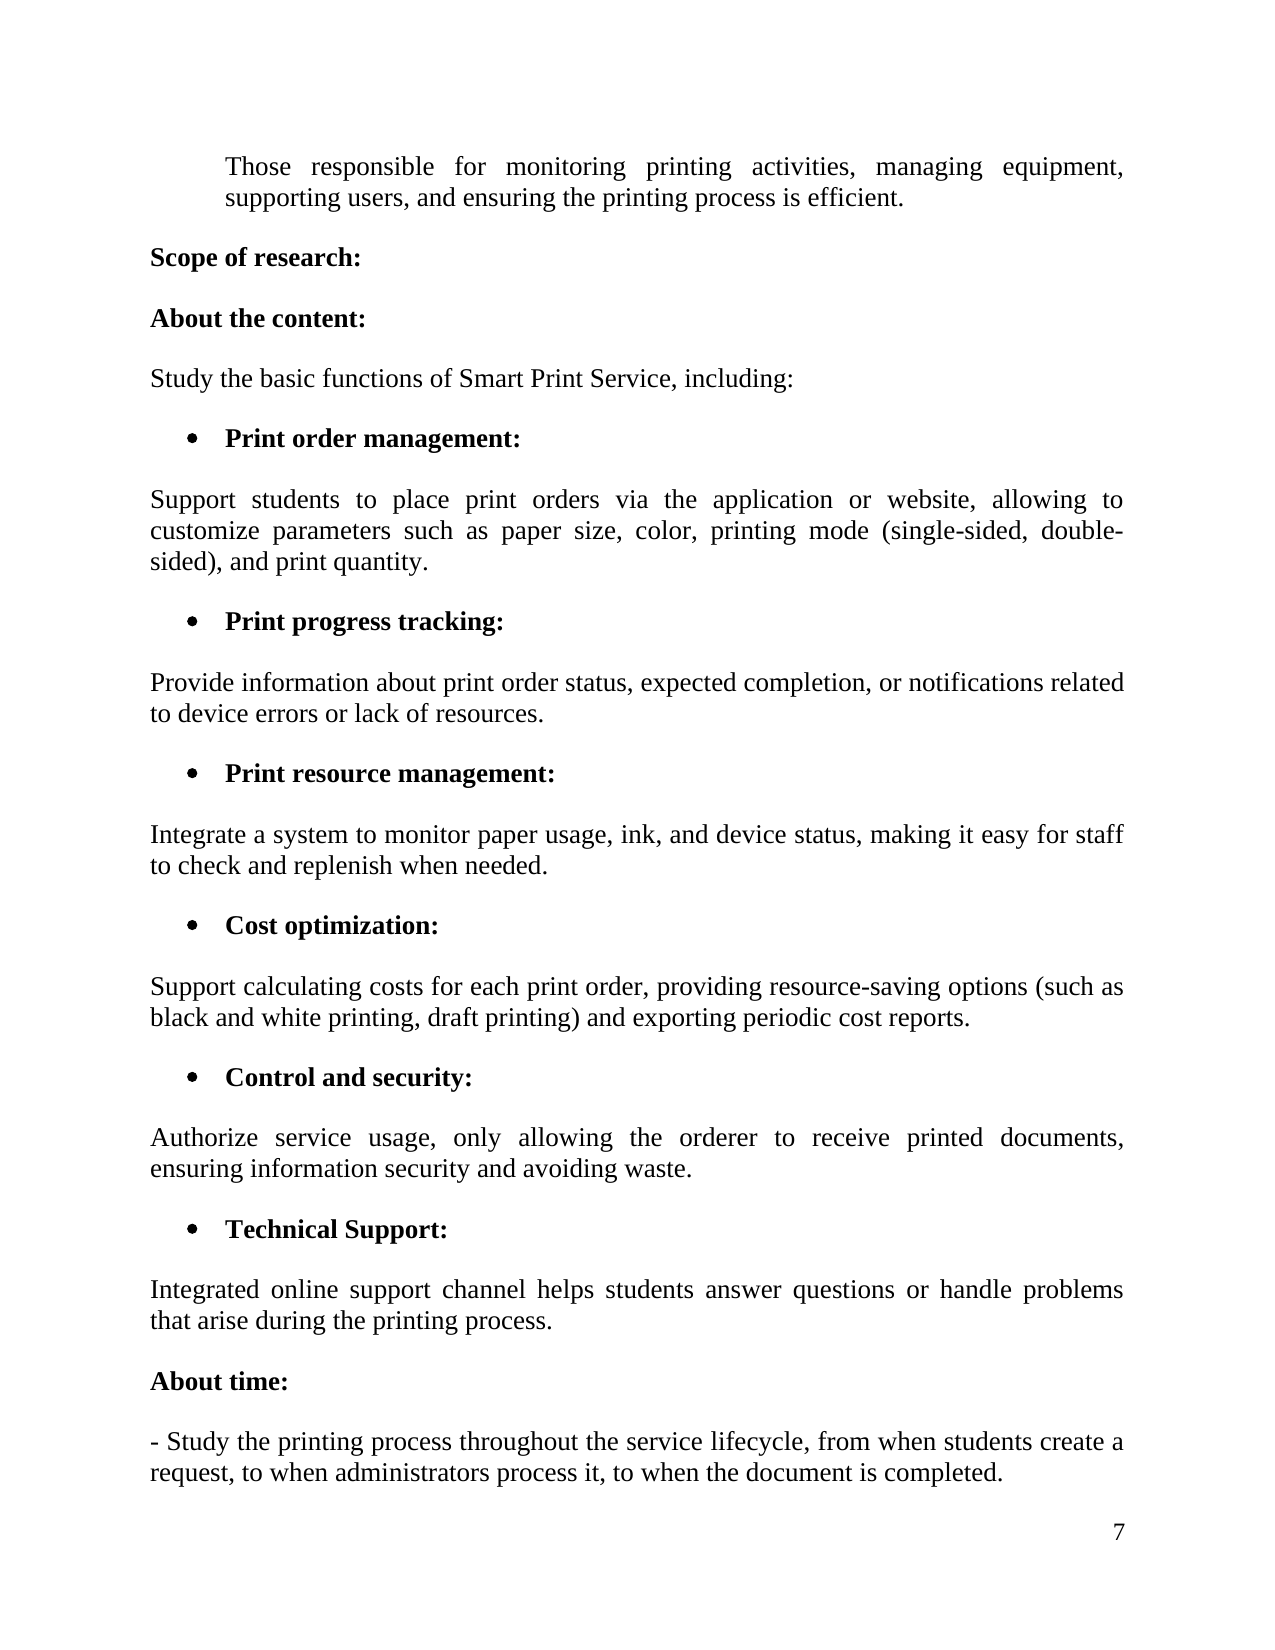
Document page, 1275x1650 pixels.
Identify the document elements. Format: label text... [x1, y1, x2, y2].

text Study the basic functions of Smart Print Service, including: [150, 362, 1125, 393]
text Provide information about print order status, expected completion, or notifications related to device errors or lack of resources. [150, 666, 1125, 728]
list Print progress tracking: [187, 605, 1125, 637]
text Integrated online support channel helps students answer questions or handle problems that arise during the printing process. [150, 1273, 1125, 1336]
text Support calculating costs for each print order, providing resource-saving options (such as black and white printing, draft printing) and exporting periodic cost reports. [150, 969, 1125, 1032]
list Technical Support: [187, 1213, 1125, 1244]
text - Study the printing process throughout the service lifecycle, from when students create a request, to when administrators process it, to when the document is completed. [150, 1425, 1125, 1487]
list Print order management: [187, 422, 1125, 454]
text Authorize service usage, only allowing the orderer to receive printed documents, ensuring information security and avoiding waste. [150, 1121, 1125, 1184]
text Integrate a system to monitor paper usage, ink, and device status, making it easy for staff to check and replenish when needed. [150, 818, 1125, 880]
text About the content: [150, 302, 1125, 333]
list Cost optimization: [187, 909, 1125, 940]
text Scope of research: [150, 241, 1125, 273]
text Those responsible for monitoring printing activities, managing equipment, supporting users, and ensuring the printing process is efficient. [225, 150, 1125, 212]
text Support students to place print orders via the application or website, allowing to customize parameters such as paper size, color, printing mode (single-sided, double-sided), and print quantity. [150, 483, 1125, 576]
text About time: [150, 1365, 1125, 1396]
list Control and security: [187, 1061, 1125, 1092]
list Print resource management: [187, 757, 1125, 788]
